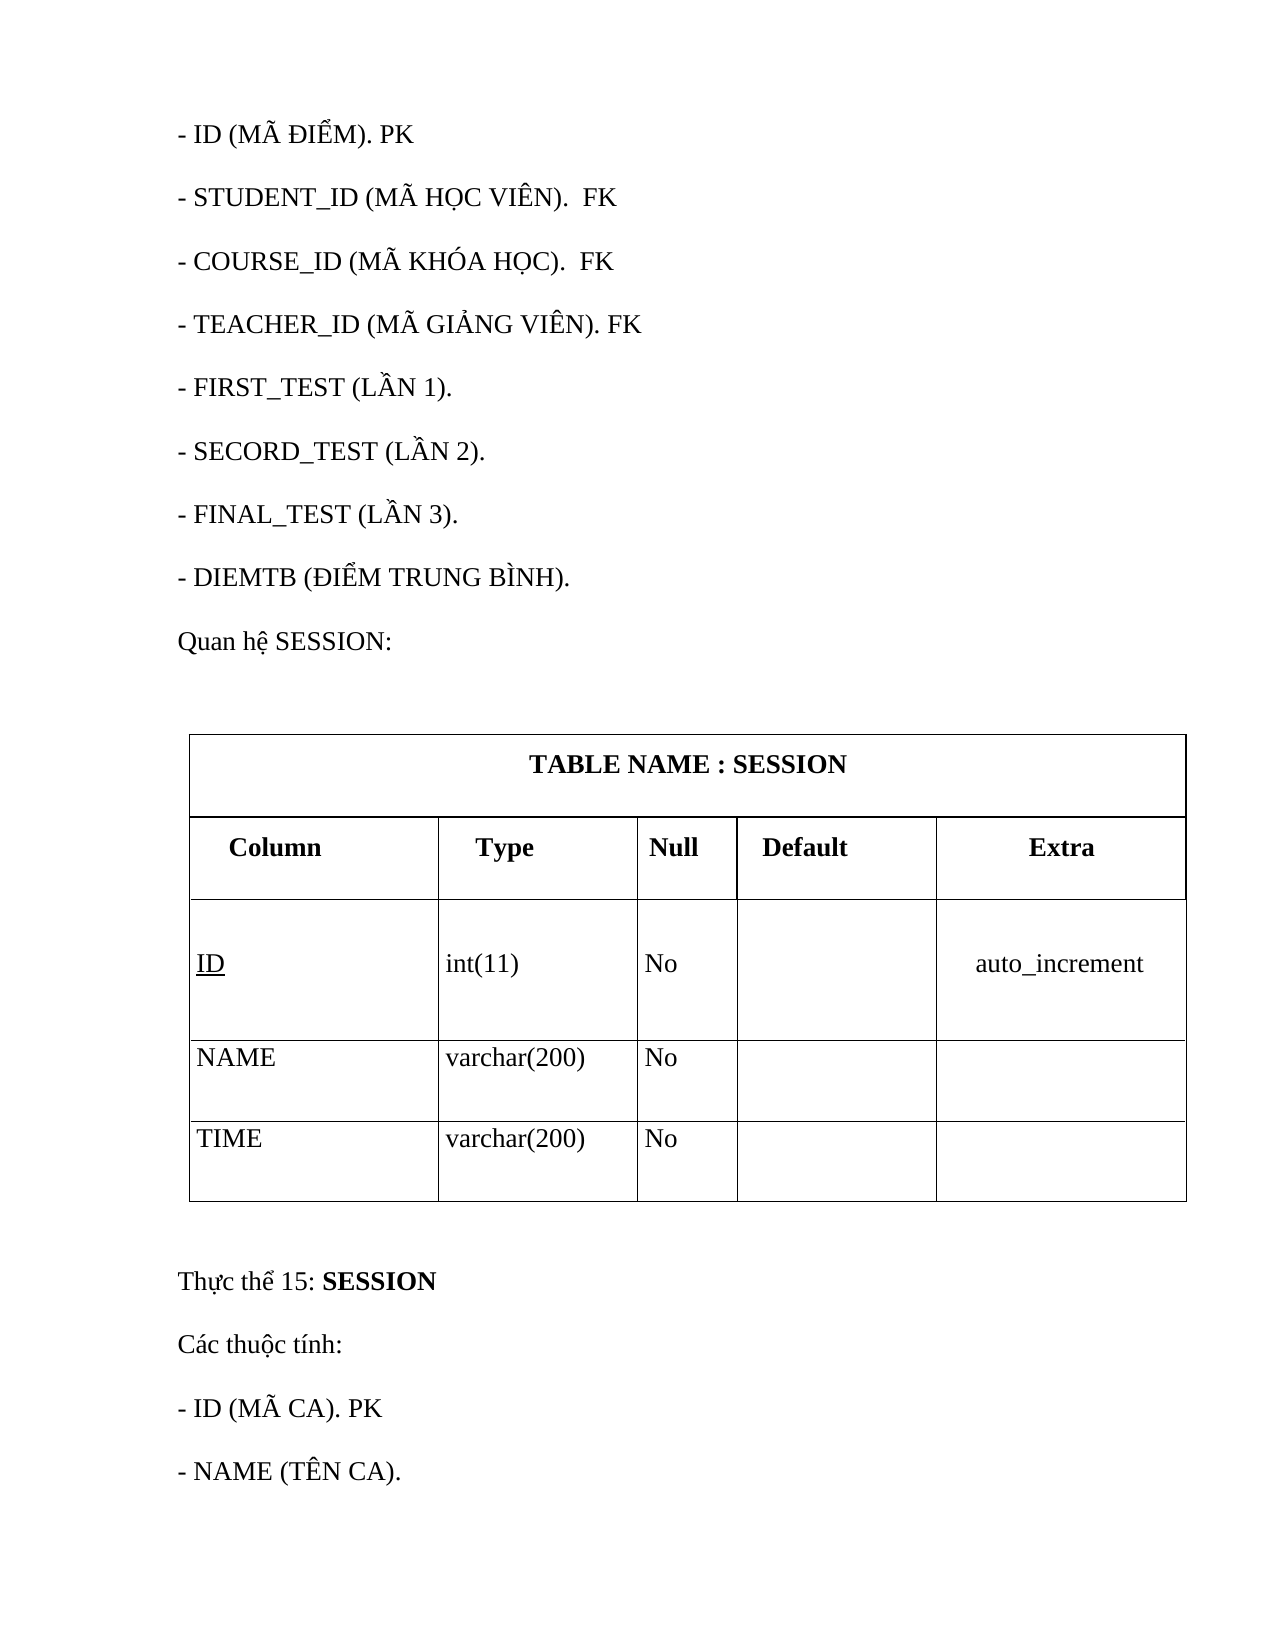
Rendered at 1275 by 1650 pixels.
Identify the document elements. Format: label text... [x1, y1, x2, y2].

table_header TABLE NAME : SESSION [190, 735, 1185, 816]
table_cell Column [190, 818, 438, 899]
text - TEACHER_ID (MÃ GIẢNG VIÊN). FK [177, 308, 1127, 339]
text Thực thể 15: SESSION [177, 1265, 1127, 1296]
table_cell TIME [190, 1122, 438, 1201]
table_cell [937, 1121, 1186, 1201]
text Các thuộc tính: [177, 1328, 1127, 1359]
table_cell No [638, 900, 737, 1040]
text - FINAL_TEST (LẦN 3). [177, 498, 1127, 529]
text - DIEMTB (ĐIỂM TRUNG BÌNH). [177, 561, 1127, 593]
table_cell [738, 1041, 936, 1121]
table_cell [937, 1040, 1186, 1121]
table_cell No [638, 1041, 737, 1121]
table_cell varchar(200) [439, 1122, 637, 1201]
text - NAME (TÊN CA). [177, 1455, 1127, 1486]
table_cell [738, 1122, 936, 1201]
table_cell varchar(200) [439, 1041, 637, 1121]
table_cell Null [638, 818, 736, 899]
table_cell auto_increment [937, 900, 1186, 1040]
text - FIRST_TEST (LẦN 1). [177, 371, 1127, 403]
text - STUDENT_ID (MÃ HỌC VIÊN). FK [177, 181, 1127, 213]
text - SECORD_TEST (LẦN 2). [177, 435, 1127, 466]
table_cell int(11) [439, 900, 637, 1040]
text Quan hệ SESSION: [177, 625, 1127, 656]
table_cell No [638, 1122, 737, 1201]
text - ID (MÃ ĐIỂM). PK [177, 118, 1127, 149]
table_cell ID [190, 900, 438, 1040]
table_cell NAME [190, 1041, 438, 1121]
table_cell Type [439, 818, 637, 899]
table_cell Extra [937, 818, 1185, 899]
table_cell [738, 900, 936, 1040]
text - COURSE_ID (MÃ KHÓA HỌC). FK [177, 245, 1127, 276]
table_cell Default [738, 818, 936, 899]
text - ID (MÃ CA). PK [177, 1392, 1127, 1423]
